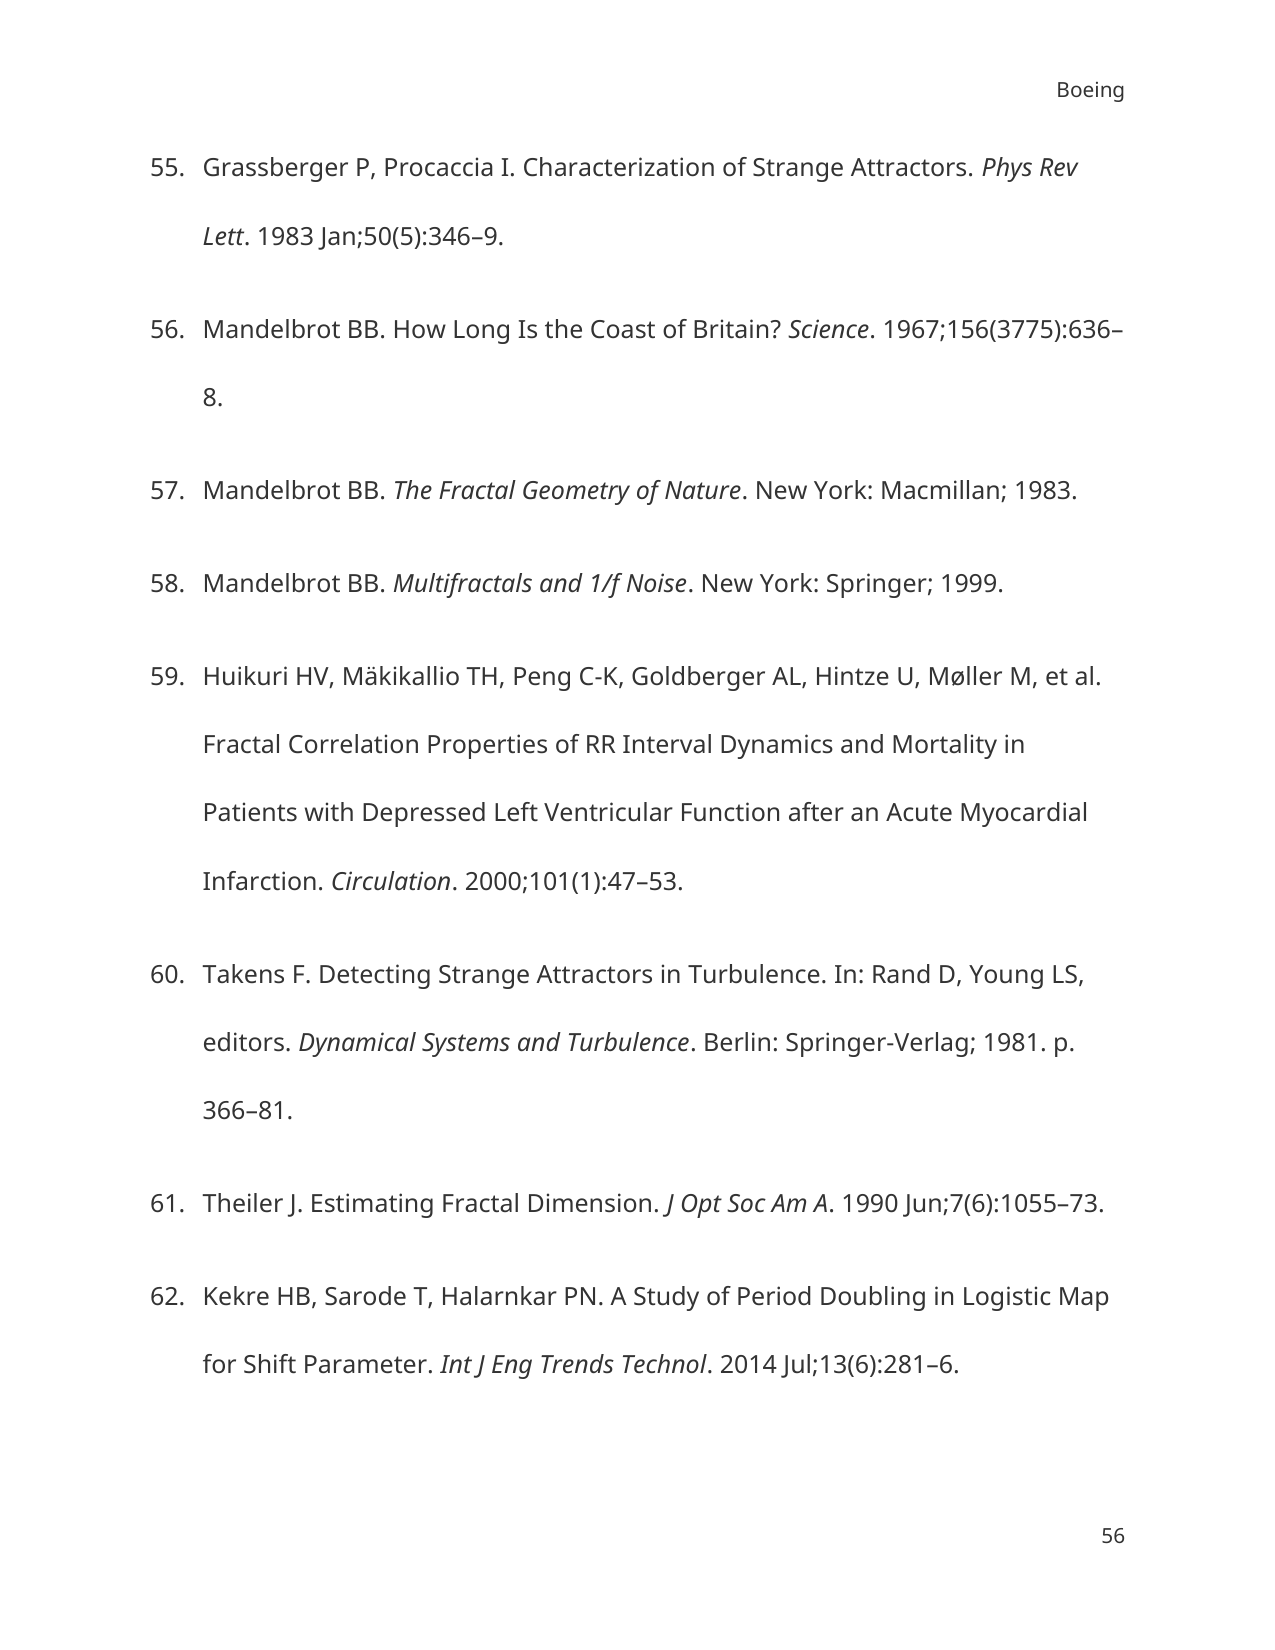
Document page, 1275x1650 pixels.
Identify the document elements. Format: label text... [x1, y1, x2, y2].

text 61. Theiler J. Estimating Fractal Dimension. J Opt Soc Am A. 1990 Jun;7(6):1055–73. [150, 1186, 1125, 1220]
text 55. Grassberger P, Procaccia I. Characterization of Strange Attractors. Phys Rev Lett. 1983 Jan;50(5):346–9. [150, 150, 1125, 252]
text 59. Huikuri HV, Mäkikallio TH, Peng C-K, Goldberger AL, Hintze U, Møller M, et al. Fractal Correlation Properties of RR Interval Dynamics and Mortality in Patients with Depressed Left Ventricular Function after an Acute Myocardial Infarction. Circulation. 2000;101(1):47–53. [150, 659, 1125, 897]
text 57. Mandelbrot BB. The Fractal Geometry of Nature. New York: Macmillan; 1983. [150, 472, 1125, 507]
text 56. Mandelbrot BB. How Long Is the Coast of Britain? Science. 1967;156(3775):636–8. [150, 311, 1125, 413]
text 62. Kekre HB, Sarode T, Halarnkar PN. A Study of Period Doubling in Logistic Map for Shift Parameter. Int J Eng Trends Technol. 2014 Jul;13(6):281–6. [150, 1279, 1125, 1381]
text 58. Mandelbrot BB. Multifractals and 1/f Noise. New York: Springer; 1999. [150, 566, 1125, 600]
text 60. Takens F. Detecting Strange Attractors in Turbulence. In: Rand D, Young LS, editors. Dynamical Systems and Turbulence. Berlin: Springer-Verlag; 1981. p. 366–81. [150, 956, 1125, 1127]
